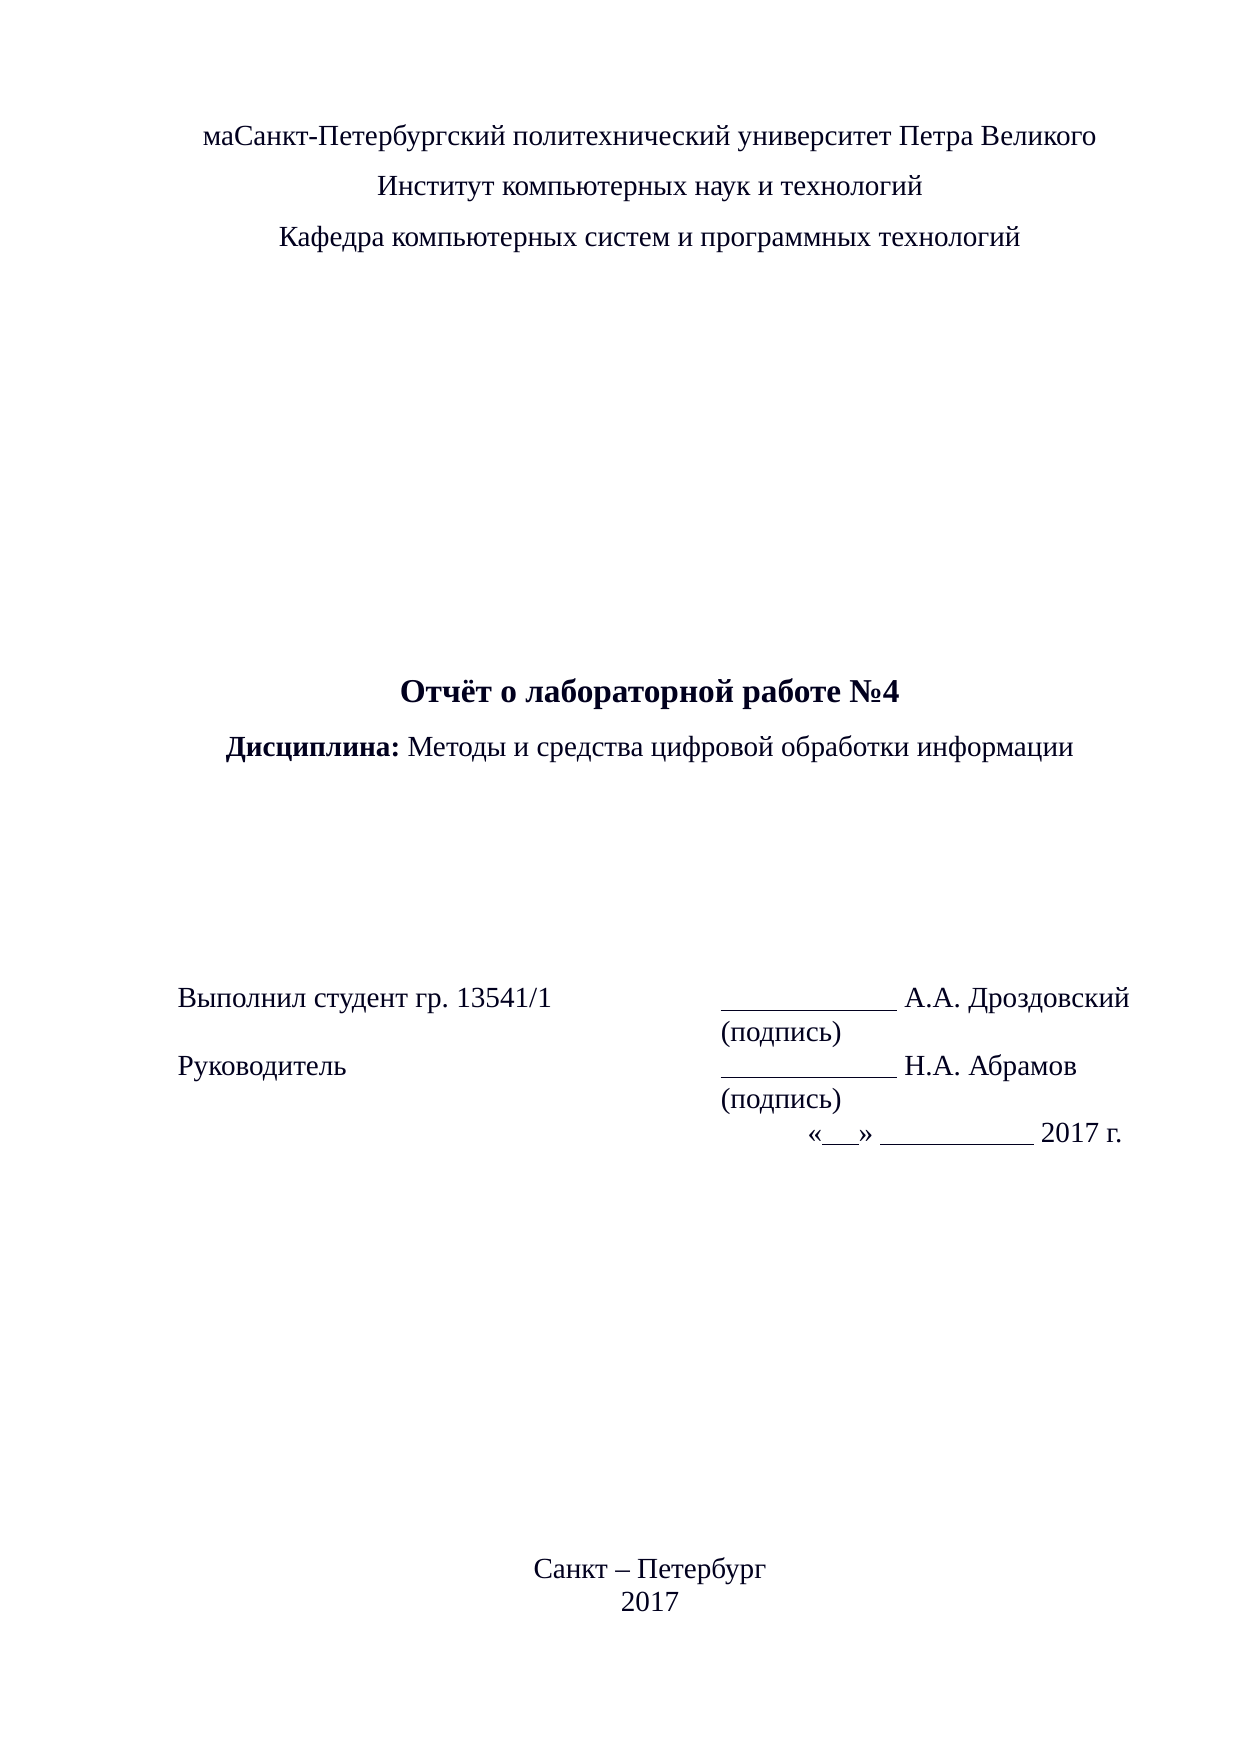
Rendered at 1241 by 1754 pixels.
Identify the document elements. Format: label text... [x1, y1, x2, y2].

text (подпись) [177, 1081, 1122, 1115]
subtitle Институт компьютерных наук и технологий [177, 168, 1122, 202]
subtitle Отчёт о лабораторной работе №4 [177, 672, 1122, 710]
text Санкт – Петербург [177, 1551, 1122, 1584]
subtitle Дисциплина: Методы и средства цифровой обработки информации [177, 729, 1122, 763]
text Руководитель Н.А. Абрамов [177, 1048, 1122, 1081]
text « » 2017 г. [177, 1115, 1122, 1148]
subtitle маСанкт-Петербургский политехнический университет Петра Великого [177, 118, 1122, 152]
text Выполнил студент гр. 13541/1 А.А. Дроздовский [177, 981, 1137, 1014]
subtitle Кафедра компьютерных систем и программных технологий [177, 219, 1122, 252]
text (подпись) [177, 1014, 1122, 1048]
text 2017 [177, 1584, 1122, 1618]
